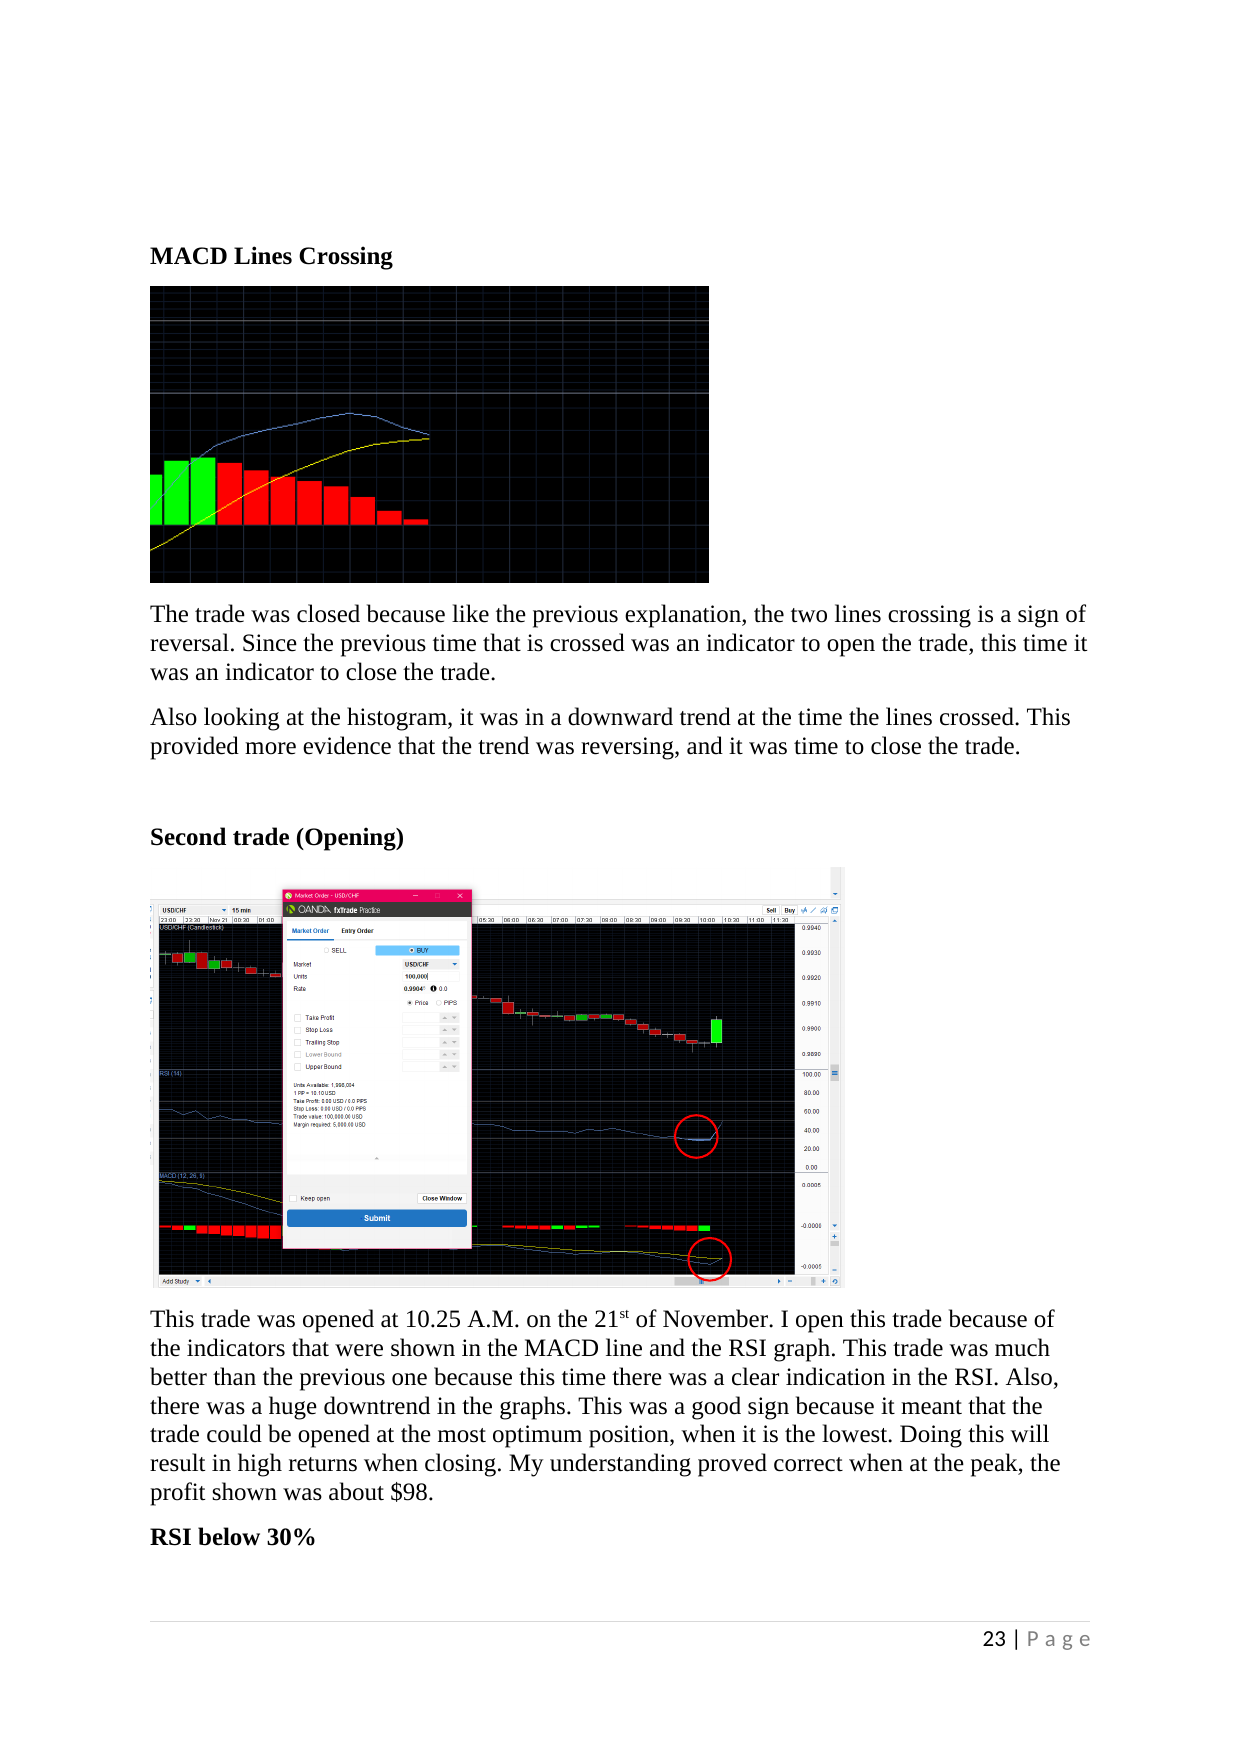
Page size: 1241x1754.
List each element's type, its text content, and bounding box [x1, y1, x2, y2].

text RSI below 30% [150, 1522, 1090, 1551]
text Second trade (Opening) [150, 822, 1090, 851]
text Also looking at the histogram, it was in a downward trend at the time the lines crossed. This provided more evidence that the trend was reversing, and it was time to close the trade. [150, 702, 1090, 760]
text MACD Lines Crossing [150, 241, 1090, 269]
picture [150, 286, 709, 583]
picture [150, 867, 845, 1288]
text The trade was closed because like the previous explanation, the two lines crossing is a sign of reversal. Since the previous time that is crossed was an indicator to open the trade, this time it was an indicator to close the trade. [150, 599, 1090, 686]
text This trade was opened at 10.25 A.M. on the 21st of November. I open this trade because of the indicators that were shown in the MACD line and the RSI graph. This trade was much better than the previous one because this time there was a clear indication in the RSI. Also, there was a huge downtrend in the graphs. This was a good sign because it meant that the trade could be opened at the most optimum position, when it is the lowest. Doing this will result in high returns when closing. My understanding proved correct when at the peak, the profit shown was about $98. [150, 1304, 1090, 1506]
